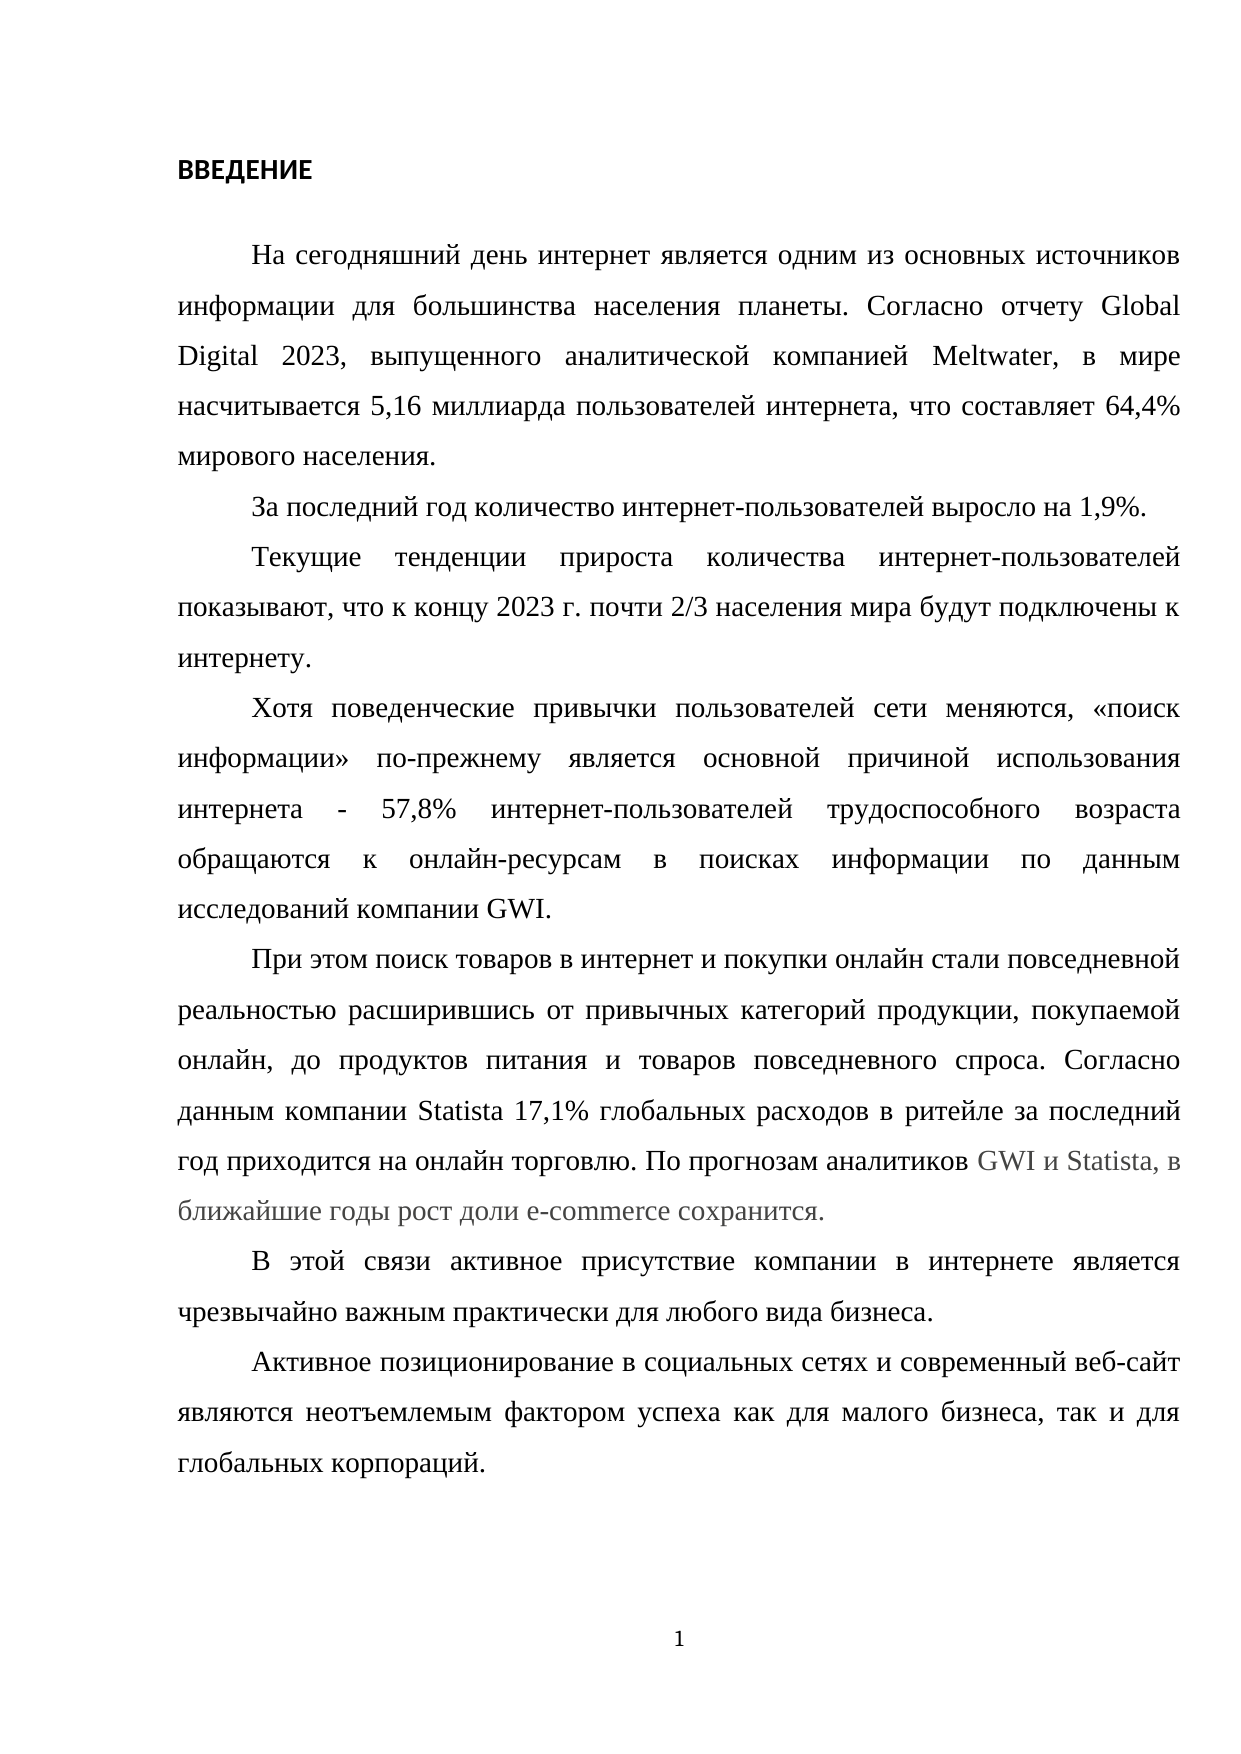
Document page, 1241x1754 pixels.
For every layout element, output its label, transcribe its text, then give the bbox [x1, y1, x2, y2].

text Текущие тенденции прироста количества интернет-пользователей показывают, что к концу 2023 г. почти 2/3 населения мира будут подключены к интернету. [177, 539, 1181, 673]
text На сегодняшний день интернет является одним из основных источников информации для большинства населения планеты. Согласно отчету Global Digital 2023, выпущенного аналитической компанией Meltwater, в мире насчитывается 5,16 миллиарда пользователей интернета, что составляет 64,4% мирового населения. [177, 237, 1181, 472]
text Хотя поведенческие привычки пользователей сети меняются, «поиск информации» по-прежнему является основной причиной использования интернета - 57,8% интернет-пользователей трудоспособного возраста обращаются к онлайн-ресурсам в поисках информации по данным исследований компании GWI. [177, 690, 1181, 925]
text За последний год количество интернет-пользователей выросло на 1,9%. [177, 489, 1181, 522]
text Активное позиционирование в социальных сетях и современный веб-сайт являются неотъемлемым фактором успеха как для малого бизнеса, так и для глобальных корпораций. [177, 1344, 1181, 1478]
text При этом поиск товаров в интернет и покупки онлайн стали повседневной реальностью расширившись от привычных категорий продукции, покупаемой онлайн, до продуктов питания и товаров повседневного спроса. Согласно данным компании Statista 17,1% глобальных расходов в ритейле за последний год приходится на онлайн торговлю. По прогнозам аналитиков GWI и Statista, в ближайшие годы рост доли e-commerce сохранится. [177, 942, 1181, 1227]
subtitle Введение [177, 151, 1181, 187]
text В этой связи активное присутствие компании в интернете является чрезвычайно важным практически для любого вида бизнеса. [177, 1243, 1181, 1327]
